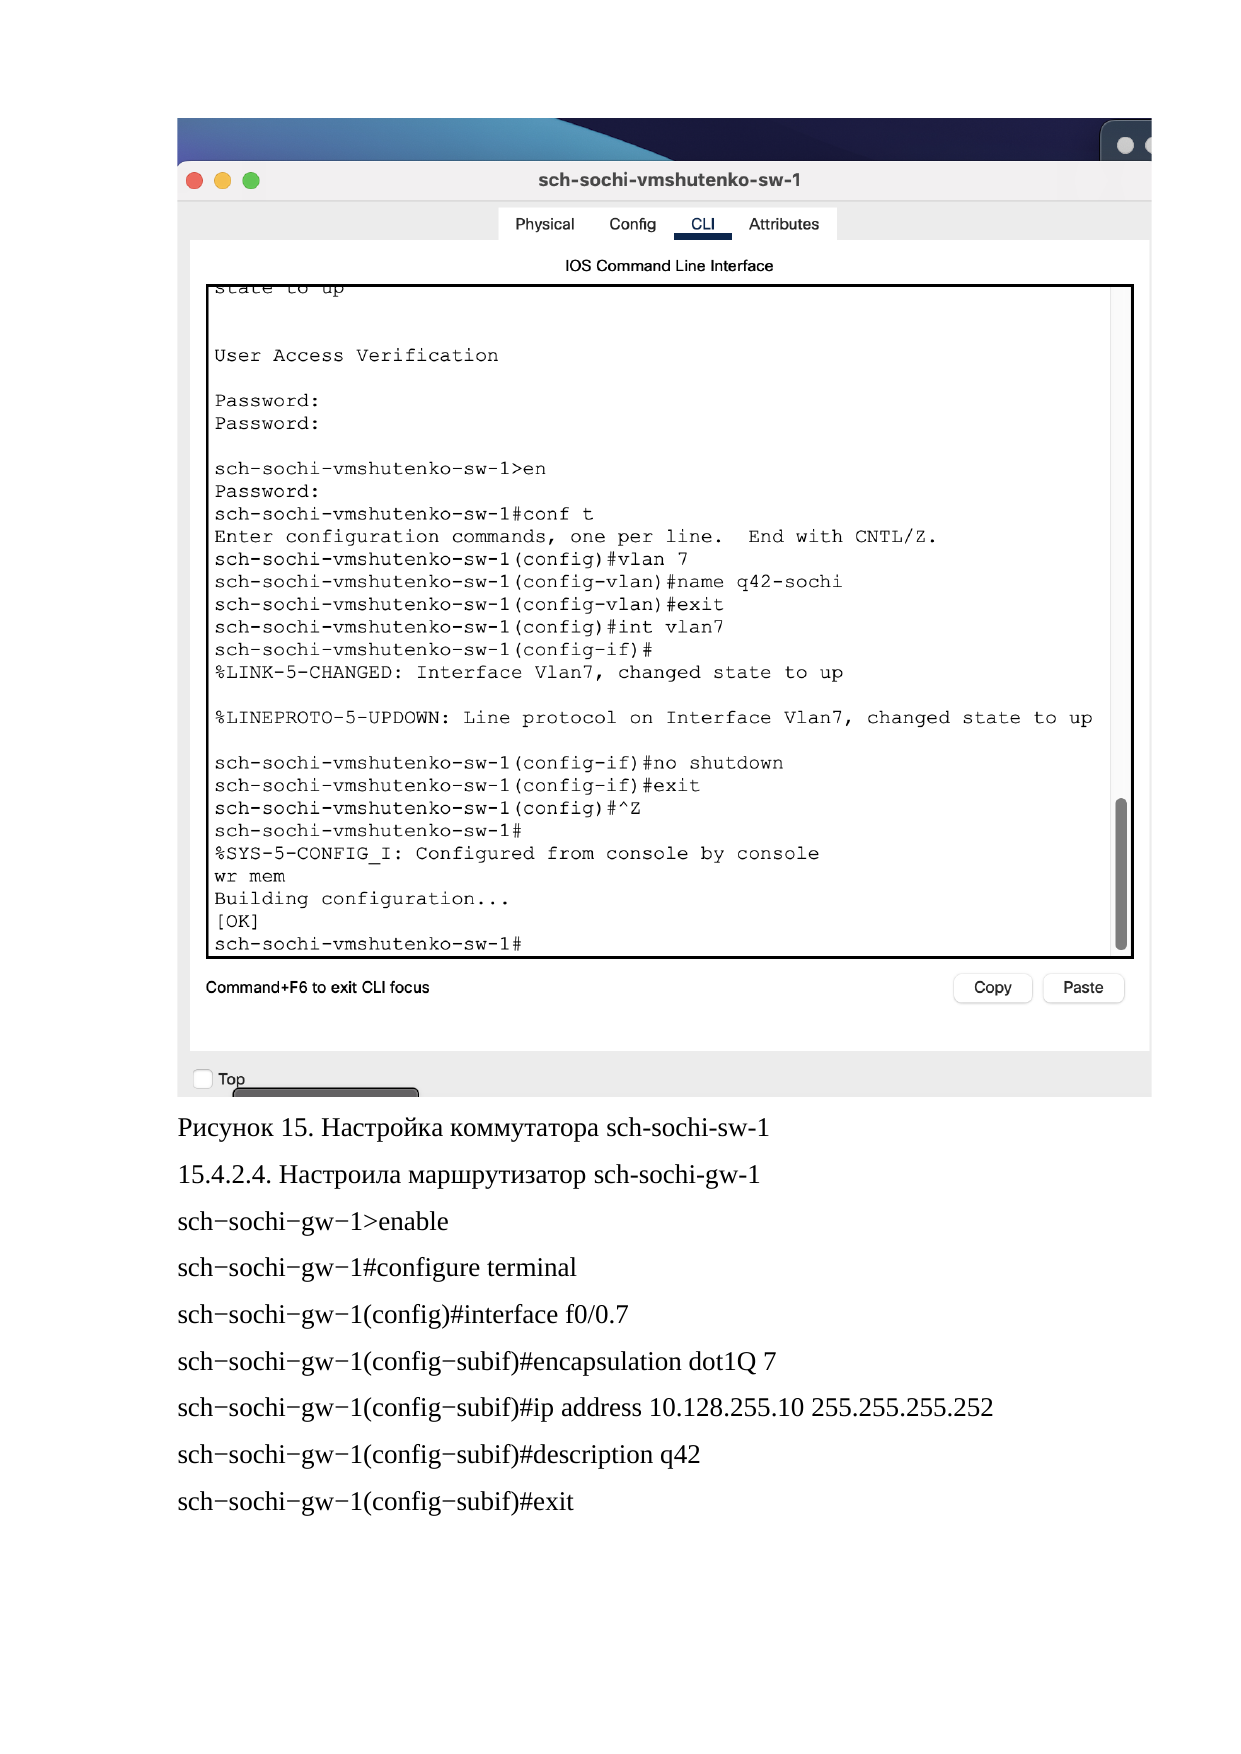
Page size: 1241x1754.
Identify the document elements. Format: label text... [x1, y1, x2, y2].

text sch−sochi−gw−1(config−subif)#ip address 10.128.255.10 255.255.255.252 [177, 1391, 1152, 1422]
text sch−sochi−gw−1(config−subif)#encapsulation dot1Q 7 [177, 1344, 1152, 1376]
text sch−sochi−gw−1#configure terminal [177, 1251, 1152, 1282]
text sch−sochi−gw−1(config−subif)#description q42 [177, 1438, 1152, 1469]
text sch−sochi−gw−1>enable [177, 1204, 1152, 1236]
text Рисунок 15. Настройка коммутатора sch-sochi-sw-1 [177, 1111, 1152, 1142]
picture [177, 118, 1152, 1097]
text sch−sochi−gw−1(config−subif)#exit [177, 1484, 1152, 1516]
text sch−sochi−gw−1(config)#interface f0/0.7 [177, 1298, 1152, 1329]
text 15.4.2.4. Настроила маршрутизатор sch-sochi-gw-1 [177, 1158, 1152, 1189]
